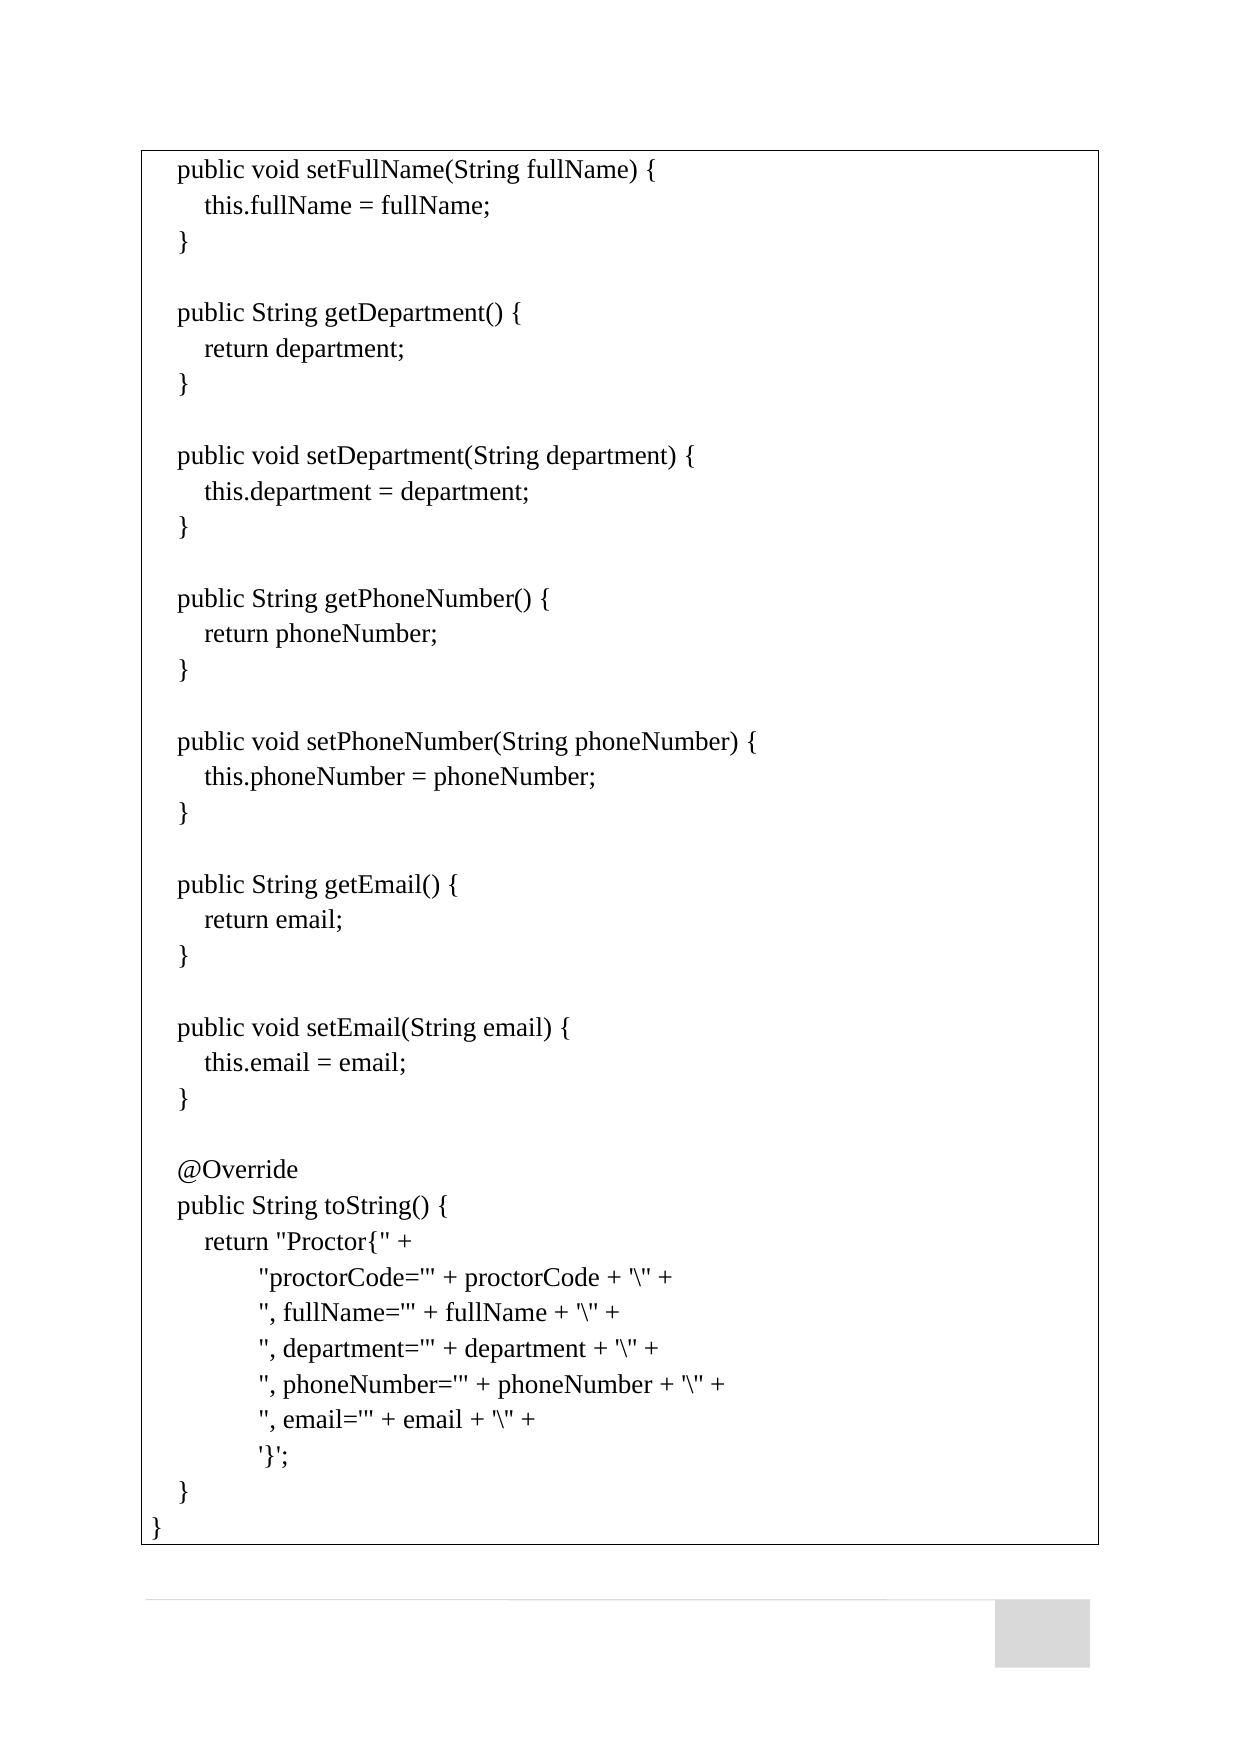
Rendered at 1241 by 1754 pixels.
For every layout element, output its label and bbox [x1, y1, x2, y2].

text [142, 151, 1098, 1544]
